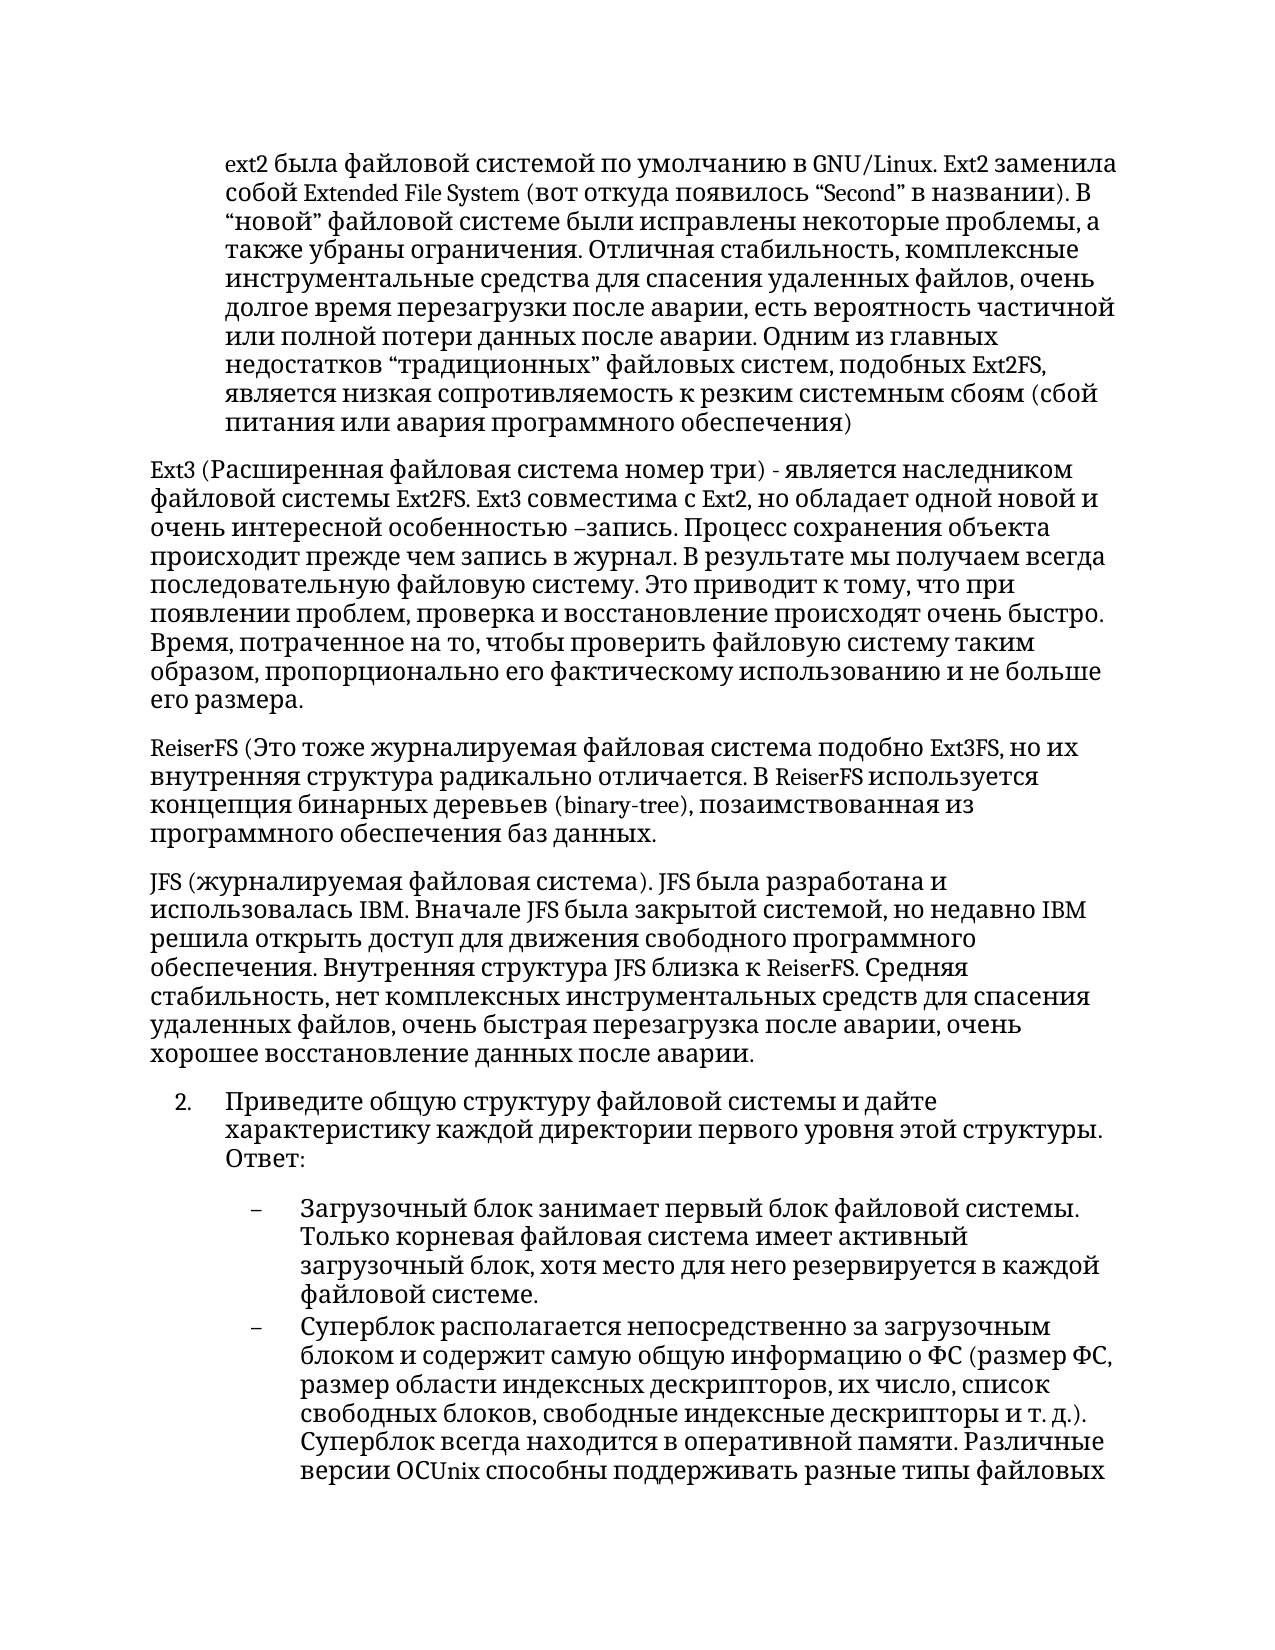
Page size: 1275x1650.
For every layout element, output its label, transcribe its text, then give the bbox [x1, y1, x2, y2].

list Загрузочный блок занимает первый блок файловой системы. Только корневая файловая система имеет активный загрузочный блок, хотя место для него резервируется в каждой файловой системе. [250, 1194, 1125, 1309]
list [175, 150, 1125, 437]
text ReiserFS (Это тоже журналируемая файловая система подобно Ext3FS, но их внутренняя структура радикально отличается. В ReiserFS используется концепция бинарных деревьев (binary-tree), позаимствованная из программного обеспечения баз данных. [150, 734, 1125, 849]
list Приведите общую структуру файловой системы и дайте характеристику каждой директории первого уровня этой структуры. Ответ: [175, 1087, 1125, 1174]
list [250, 1313, 1125, 1486]
text JFS (журналируемая файловая система). JFS была разработана и использовалась IBM. Вначале JFS была закрытой системой, но недавно IBM решила открыть доступ для движения свободного программного обеспечения. Внутренняя структура JFS близка к ReiserFS. Средняя стабильность, нет комплексных инструментальных средств для спасения удаленных файлов, очень быстрая перезагрузка после аварии, очень хорошее восстановление данных после аварии. [150, 867, 1125, 1069]
text Ext3 (Расширенная файловая система номер три) - является наследником файловой системы Ext2FS. Ext3 совместима с Ext2, но обладает одной новой и очень интересной особенностью –запись. Процесс сохранения объекта происходит прежде чем запись в журнал. В результате мы получаем всегда последовательную файловую систему. Это приводит к тому, что при появлении проблем, проверка и восстановление происходят очень быстро. Время, потраченное на то, чтобы проверить файловую систему таким образом, пропорционально его фактическому использованию и не больше его размера. [150, 456, 1125, 715]
